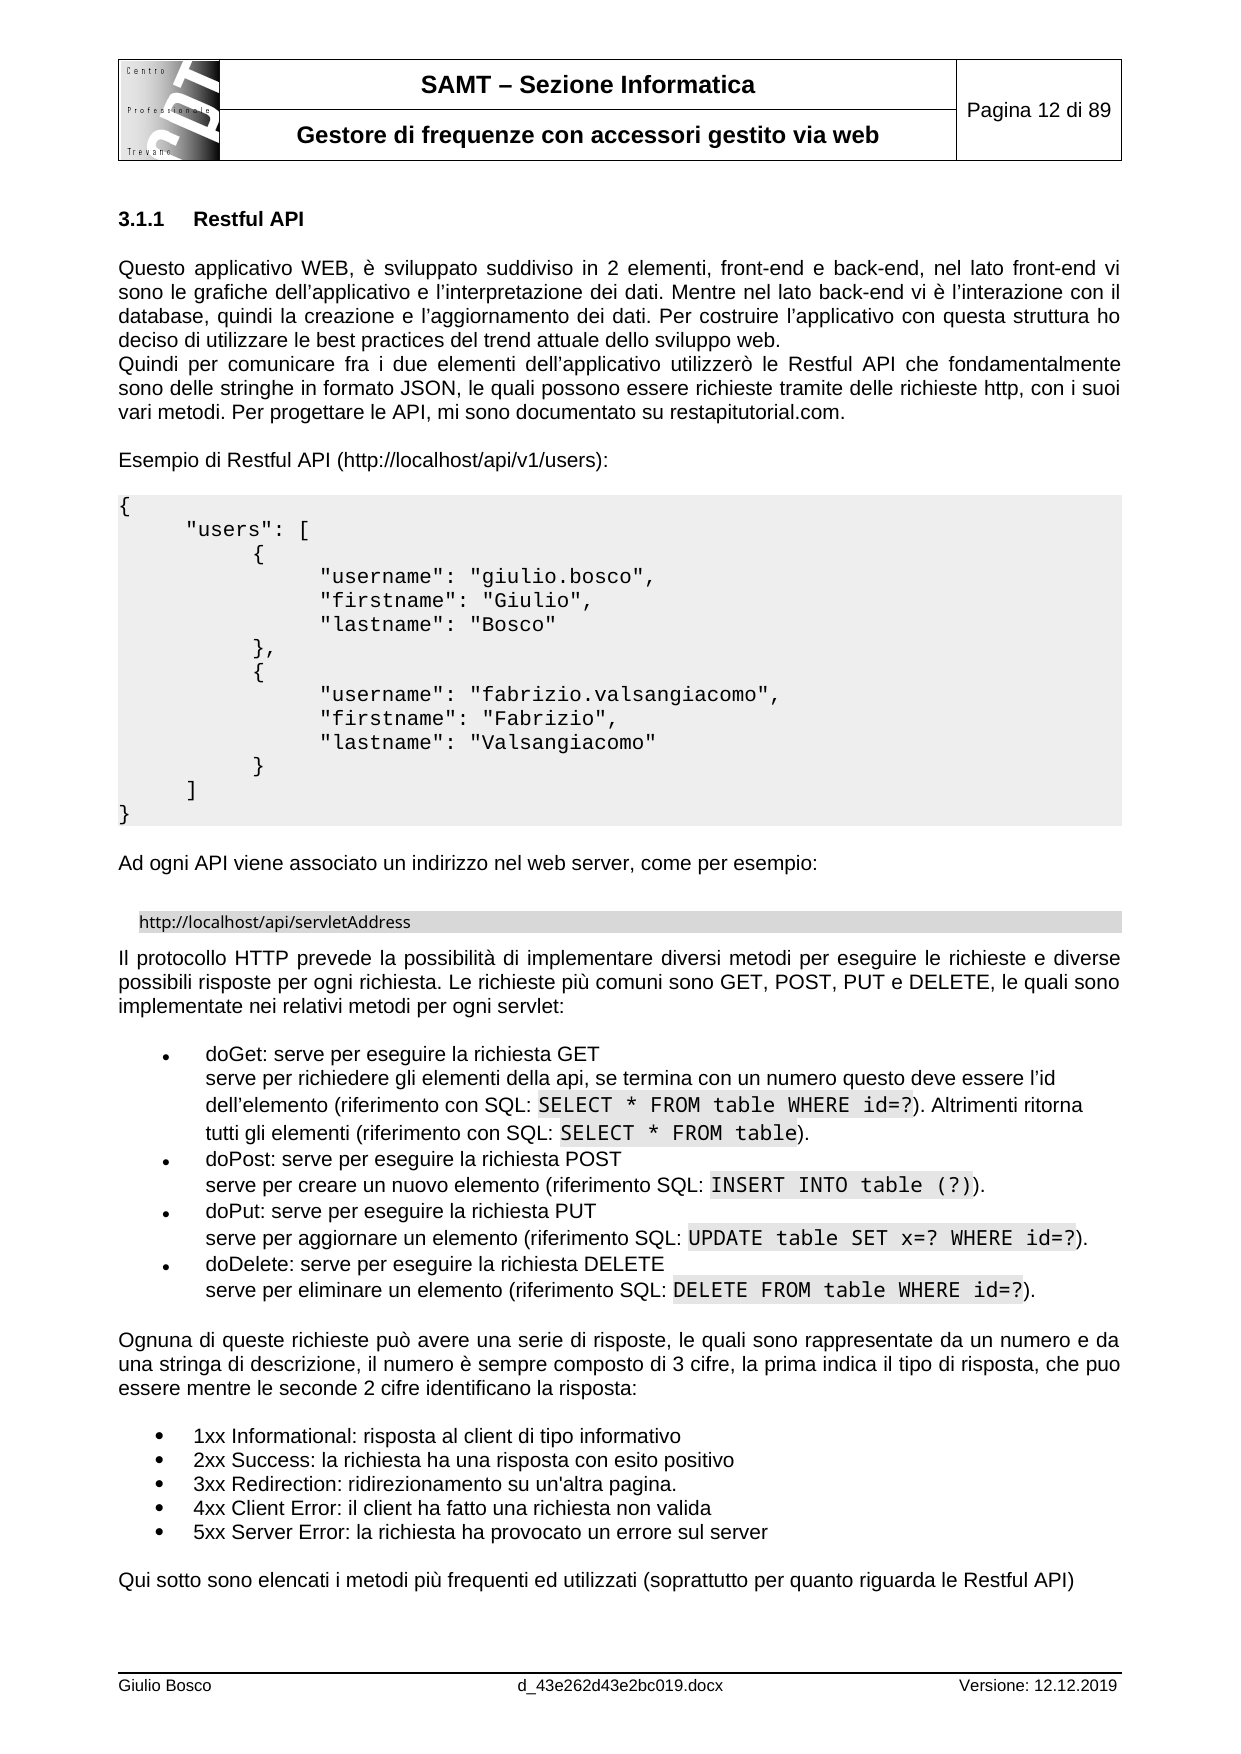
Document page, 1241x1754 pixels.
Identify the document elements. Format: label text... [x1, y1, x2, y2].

text Ognuna di queste richieste può avere una serie di risposte, le quali sono rappresentate da un numero e da una stringa di descrizione, il numero è sempre composto di 3 cifre, la prima indica il tipo di risposta, che puo essere mentre le seconde 2 cifre identificano la risposta: [118, 1328, 1122, 1399]
list doDelete: serve per eseguire la richiesta DELETE serve per eliminare un elemento (riferimento SQL: DELETE FROM table WHERE id=?). [162, 1251, 1122, 1304]
text "users": [ [118, 519, 1122, 543]
text http://localhost/api/servletAddress [139, 911, 1122, 933]
list doPut: serve per eseguire la richiesta PUT serve per aggiornare un elemento (riferimento SQL: UPDATE table SET x=? WHERE id=?). [162, 1199, 1122, 1251]
text } [118, 755, 1122, 779]
text "firstname": "Giulio", [118, 590, 1122, 613]
text "lastname": "Valsangiacomo" [118, 732, 1122, 755]
list 2xx Success: la richiesta ha una risposta con esito positivo [156, 1448, 1122, 1472]
text { [118, 661, 1122, 684]
list 1xx Informational: risposta al client di tipo informativo [156, 1423, 1122, 1448]
text "firstname": "Fabrizio", [118, 708, 1122, 732]
list 5xx Server Error: la richiesta ha provocato un errore sul server [156, 1520, 1122, 1544]
list doGet: serve per eseguire la richiesta GET serve per richiedere gli elementi della api, se termina con un numero questo deve essere l’id dell’elemento (riferimento con SQL: SELECT * FROM table WHERE id=?). Altrimenti ritorna tutti gli elementi (riferimento con SQL: SELECT * FROM table). [162, 1042, 1122, 1147]
subtitle Restful API [118, 207, 1122, 231]
text } [118, 803, 1122, 826]
text { [118, 543, 1122, 566]
text Qui sotto sono elencati i metodi più frequenti ed utilizzati (soprattutto per quanto riguarda le Restful API) [118, 1568, 1122, 1592]
text Esempio di Restful API (http://localhost/api/v1/users): [118, 447, 1122, 471]
text "lastname": "Bosco" [118, 613, 1122, 637]
list 4xx Client Error: il client ha fatto una richiesta non valida [156, 1496, 1122, 1520]
list 3xx Redirection: ridirezionamento su un'altra pagina. [156, 1472, 1122, 1496]
text Il protocollo HTTP prevede la possibilità di implementare diversi metodi per eseguire le richieste e diverse possibili risposte per ogni richiesta. Le richieste più comuni sono GET, POST, PUT e DELETE, le quali sono implementate nei relativi metodi per ogni servlet: [118, 946, 1122, 1018]
text "username": "fabrizio.valsangiacomo", [118, 684, 1122, 708]
picture [119, 60, 220, 160]
text Quindi per comunicare fra i due elementi dell’applicativo utilizzerò le Restful API che fondamentalmente sono delle stringhe in formato JSON, le quali possono essere richieste tramite delle richieste http, con i suoi vari metodi. Per progettare le API, mi sono documentato su restapitutorial.com. [118, 352, 1122, 423]
text "username": "giulio.bosco", [118, 566, 1122, 590]
text }, [118, 637, 1122, 661]
list doPost: serve per eseguire la richiesta POST serve per creare un nuovo elemento (riferimento SQL: INSERT INTO table (?)). [162, 1147, 1122, 1199]
text Questo applicativo WEB, è sviluppato suddiviso in 2 elementi, front-end e back-end, nel lato front-end vi sono le grafiche dell’applicativo e l’interpretazione dei dati. Mentre nel lato back-end vi è l’interazione con il database, quindi la creazione e l’aggiornamento dei dati. Per costruire l’applicativo con questa struttura ho deciso di utilizzare le best practices del trend attuale dello sviluppo web. [118, 256, 1122, 352]
text { [118, 495, 1122, 519]
text ] [118, 779, 1122, 803]
text Ad ogni API viene associato un indirizzo nel web server, come per esempio: [118, 850, 1122, 874]
